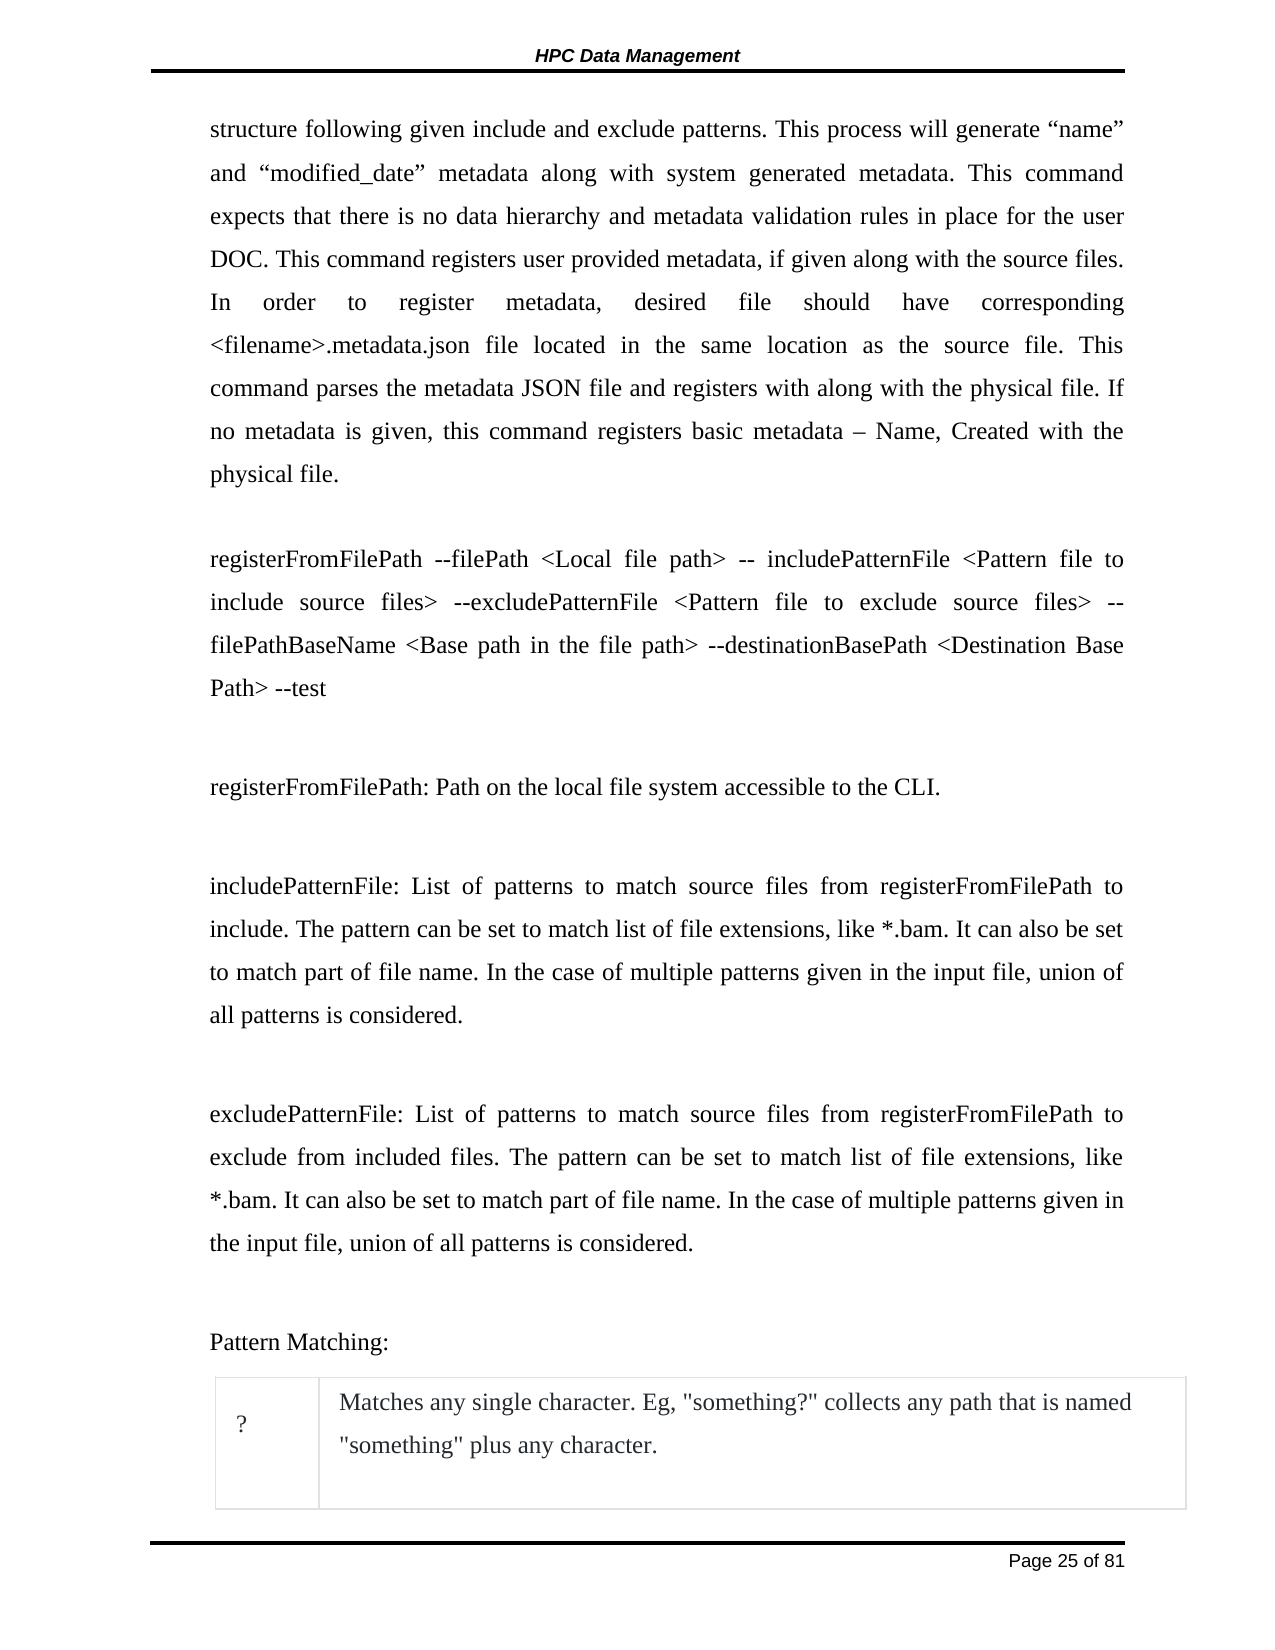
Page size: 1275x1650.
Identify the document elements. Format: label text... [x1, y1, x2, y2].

text Pattern Matching: [209, 1327, 1125, 1356]
text includePatternFile: List of patterns to match source files from registerFromFilePath to include. The pattern can be set to match list of file extensions, like *.bam. It can also be set to match part of file name. In the case of multiple patterns given in the input file, union of all patterns is considered. [209, 871, 1125, 1029]
table_header Matches any single character. Eg, "something?" collects any path that is named "something" plus any character. [320, 1378, 1185, 1508]
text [210, 114, 1125, 488]
table_header ? [216, 1378, 318, 1508]
text registerFromFilePath: Path on the local file system accessible to the CLI. [210, 772, 1125, 801]
text excludePatternFile: List of patterns to match source files from registerFromFilePath to exclude from included files. The pattern can be set to match list of file extensions, like *.bam. It can also be set to match part of file name. In the case of multiple patterns given in the input file, union of all patterns is considered. [209, 1099, 1125, 1257]
text registerFromFilePath --filePath <Local file path> -- includePatternFile <Pattern file to include source files> --excludePatternFile <Pattern file to exclude source files> -- filePathBaseName <Base path in the file path> --destinationBasePath <Destination Base Path> --test [210, 544, 1125, 702]
